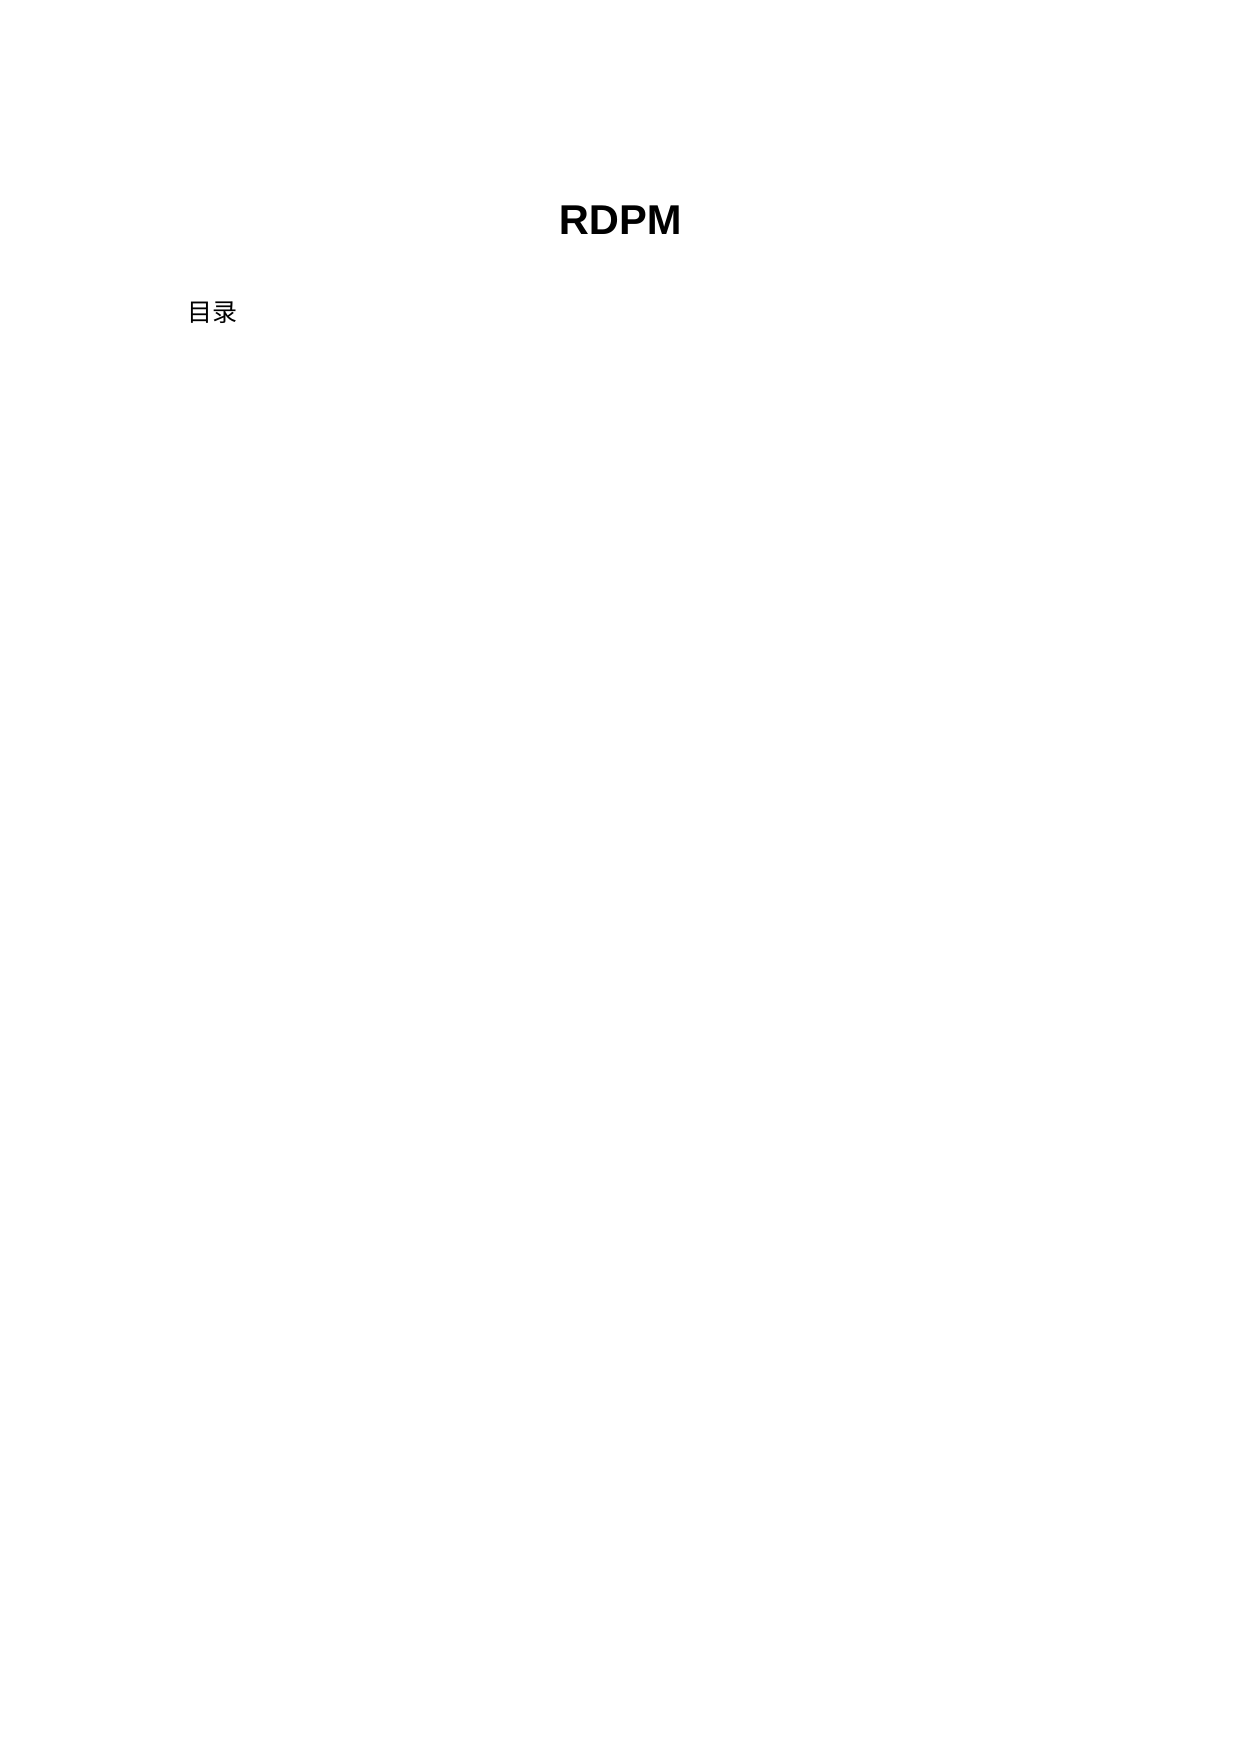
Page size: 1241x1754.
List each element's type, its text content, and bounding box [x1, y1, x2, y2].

title RDPM [187, 187, 1053, 252]
